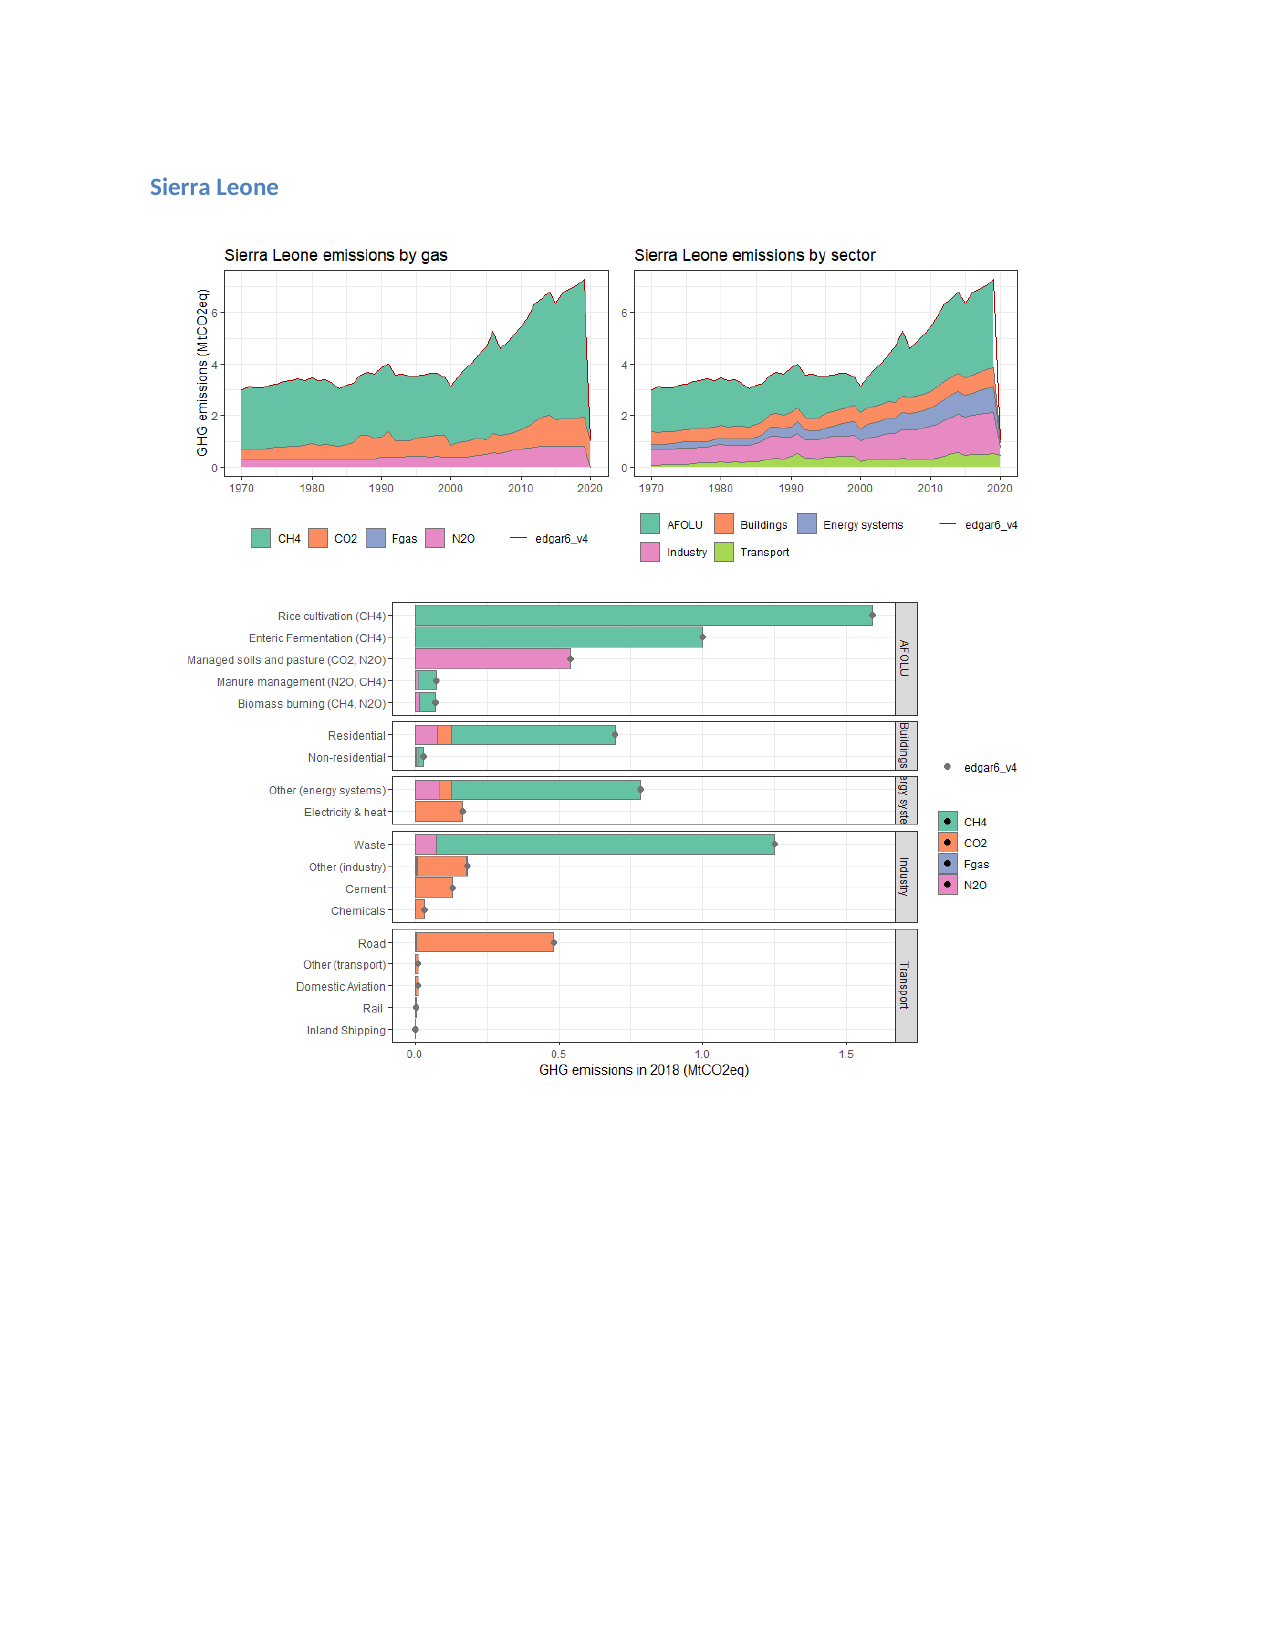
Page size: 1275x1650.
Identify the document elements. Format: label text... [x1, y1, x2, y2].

picture [168, 220, 1044, 1096]
subtitle Sierra Leone [150, 171, 1125, 201]
